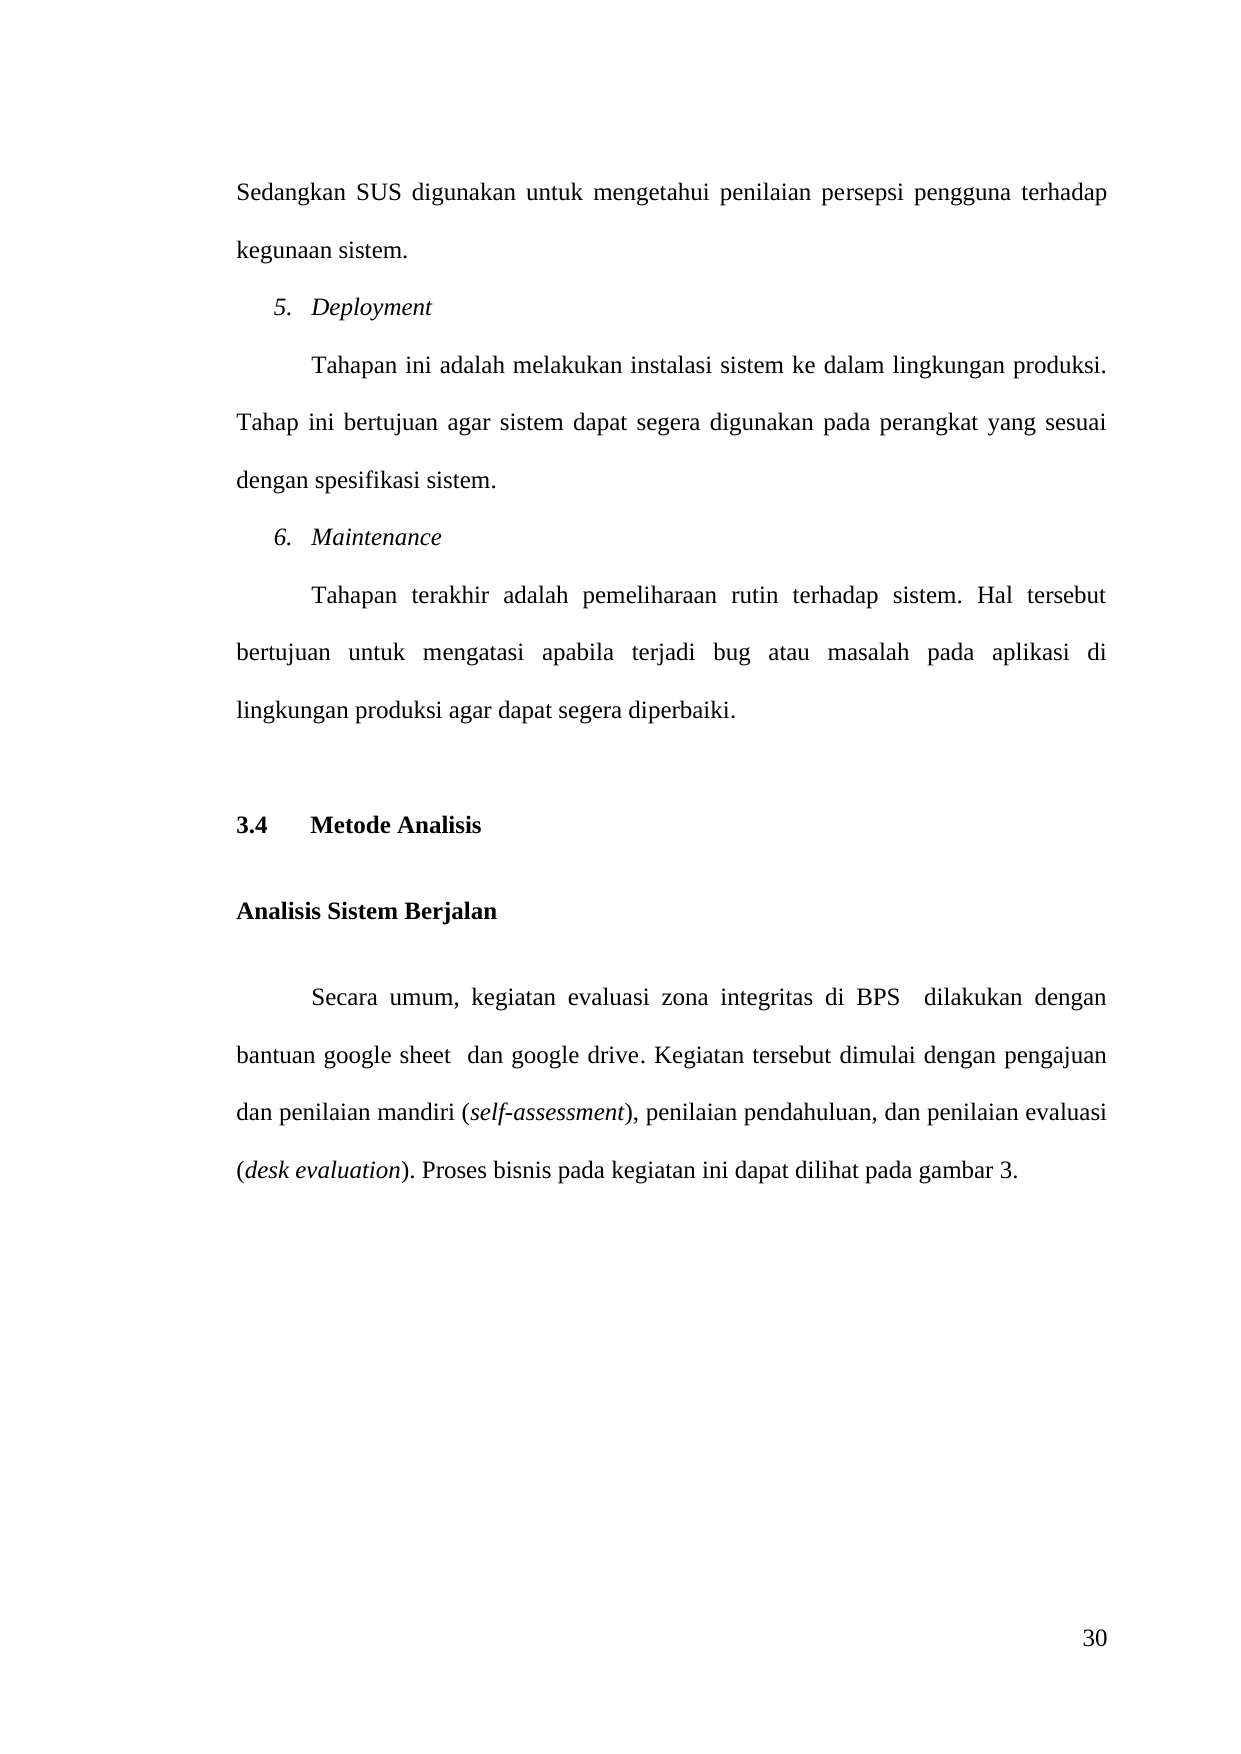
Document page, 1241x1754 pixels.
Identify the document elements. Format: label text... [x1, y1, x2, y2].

list Maintenance [274, 522, 1107, 551]
text Secara umum, kegiatan evaluasi zona integritas di BPS dilakukan dengan bantuan google sheet dan google drive. Kegiatan tersebut dimulai dengan pengajuan dan penilaian mandiri (self-assessment), penilaian pendahuluan, dan penilaian evaluasi (desk evaluation). Proses bisnis pada kegiatan ini dapat dilihat pada gambar 3. [236, 982, 1107, 1183]
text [236, 177, 1107, 263]
text Tahapan terakhir adalah pemeliharaan rutin terhadap sistem. Hal tersebut bertujuan untuk mengatasi apabila terjadi bug atau masalah pada aplikasi di lingkungan produksi agar dapat segera diperbaiki. [236, 580, 1107, 723]
text Tahapan ini adalah melakukan instalasi sistem ke dalam lingkungan produksi. Tahap ini bertujuan agar sistem dapat segera digunakan pada perangkat yang sesuai dengan spesifikasi sistem. [236, 350, 1107, 493]
list Deployment [274, 292, 1107, 321]
subtitle Metode Analisis [236, 810, 1107, 838]
text Analisis Sistem Berjalan [236, 896, 1107, 925]
